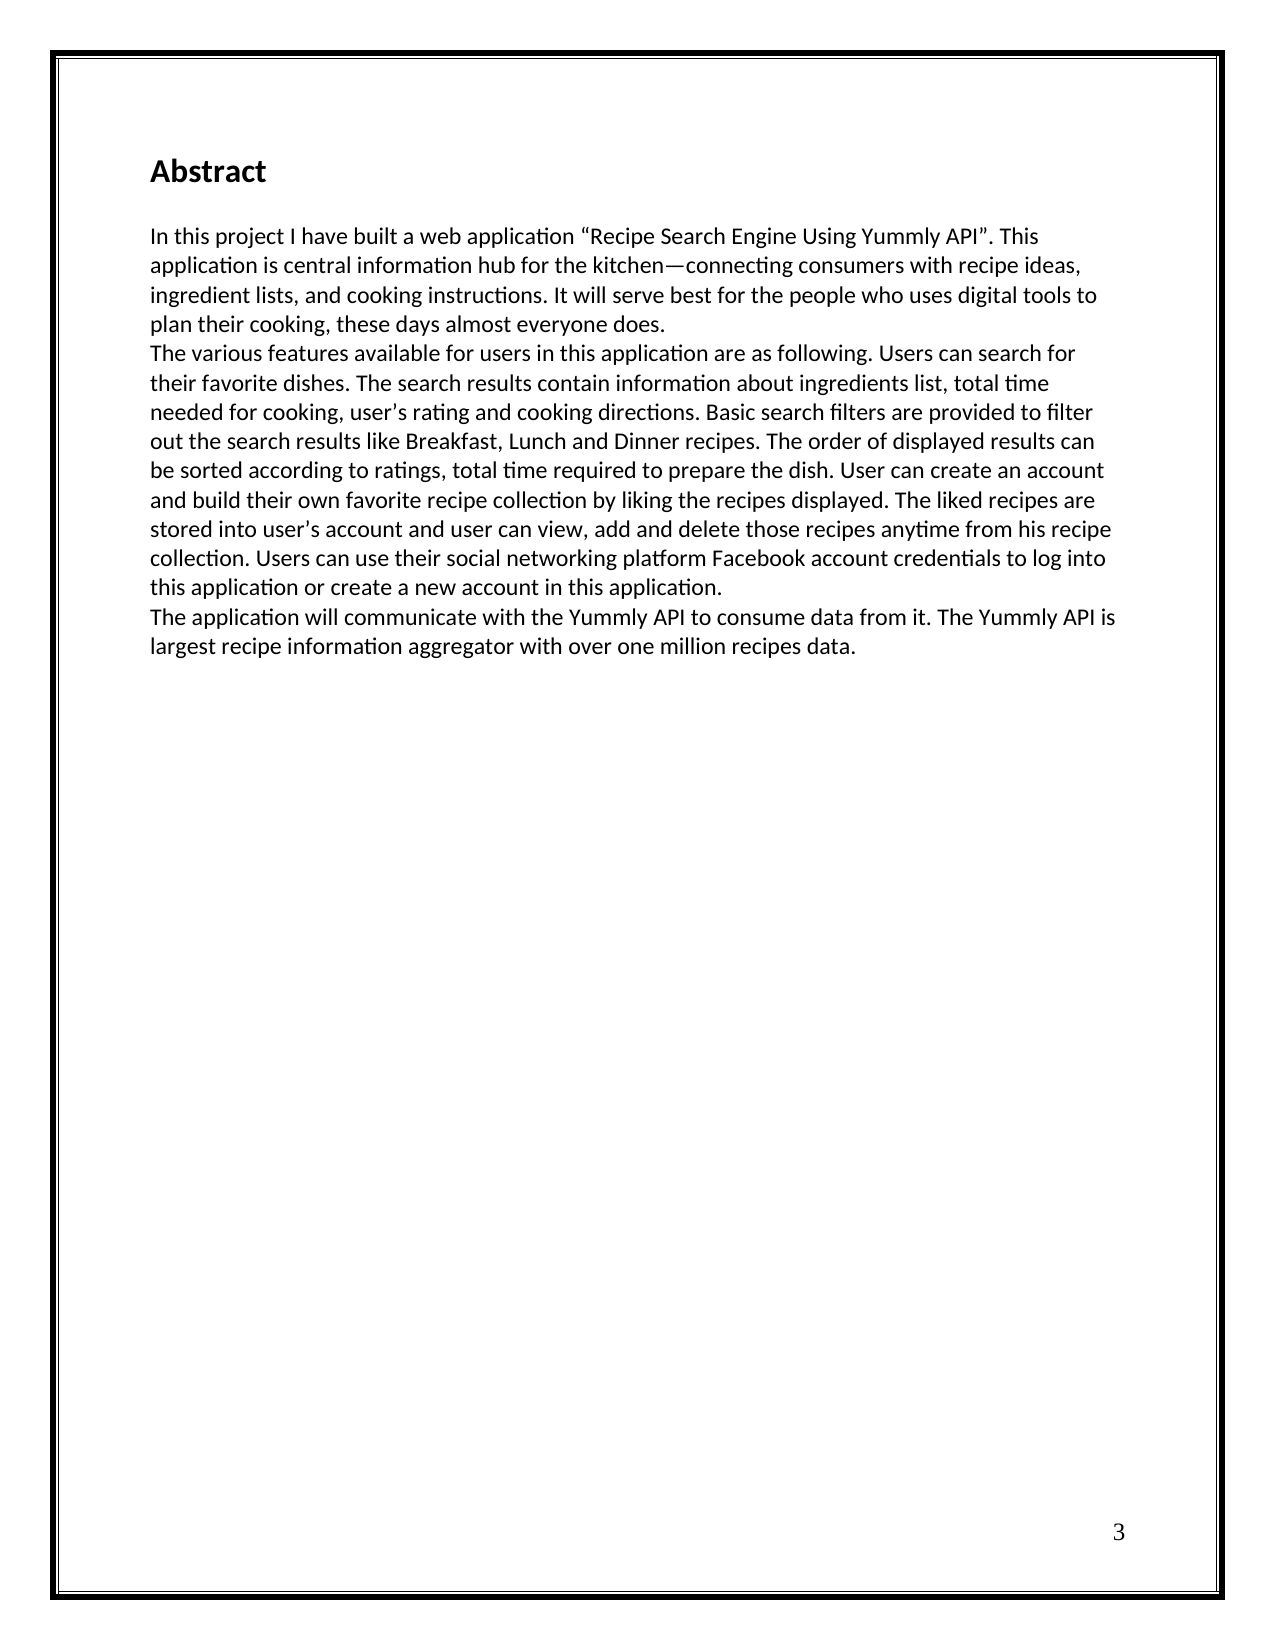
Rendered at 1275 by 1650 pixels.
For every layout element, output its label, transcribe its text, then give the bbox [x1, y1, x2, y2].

text Abstract [150, 150, 1125, 191]
text The various features available for users in this application are as following. Users can search for their favorite dishes. The search results contain information about ingredients list, total time needed for cooking, user’s rating and cooking directions. Basic search filters are provided to filter out the search results like Breakfast, Lunch and Dinner recipes. The order of displayed results can be sorted according to ratings, total time required to prepare the dish. User can create an account and build their own favorite recipe collection by liking the recipes displayed. The liked recipes are stored into user’s account and user can view, add and delete those recipes anytime from his recipe collection. Users can use their social networking platform Facebook account credentials to log into this application or create a new account in this application. [150, 338, 1125, 602]
text The application will communicate with the Yummly API to consume data from it. The Yummly API is largest recipe information aggregator with over one million recipes data. [150, 602, 1125, 660]
text In this project I have built a web application “Recipe Search Engine Using Yummly API”. This application is central information hub for the kitchen—connecting consumers with recipe ideas, ingredient lists, and cooking instructions. It will serve best for the people who uses digital tools to plan their cooking, these days almost everyone does. [150, 221, 1125, 338]
